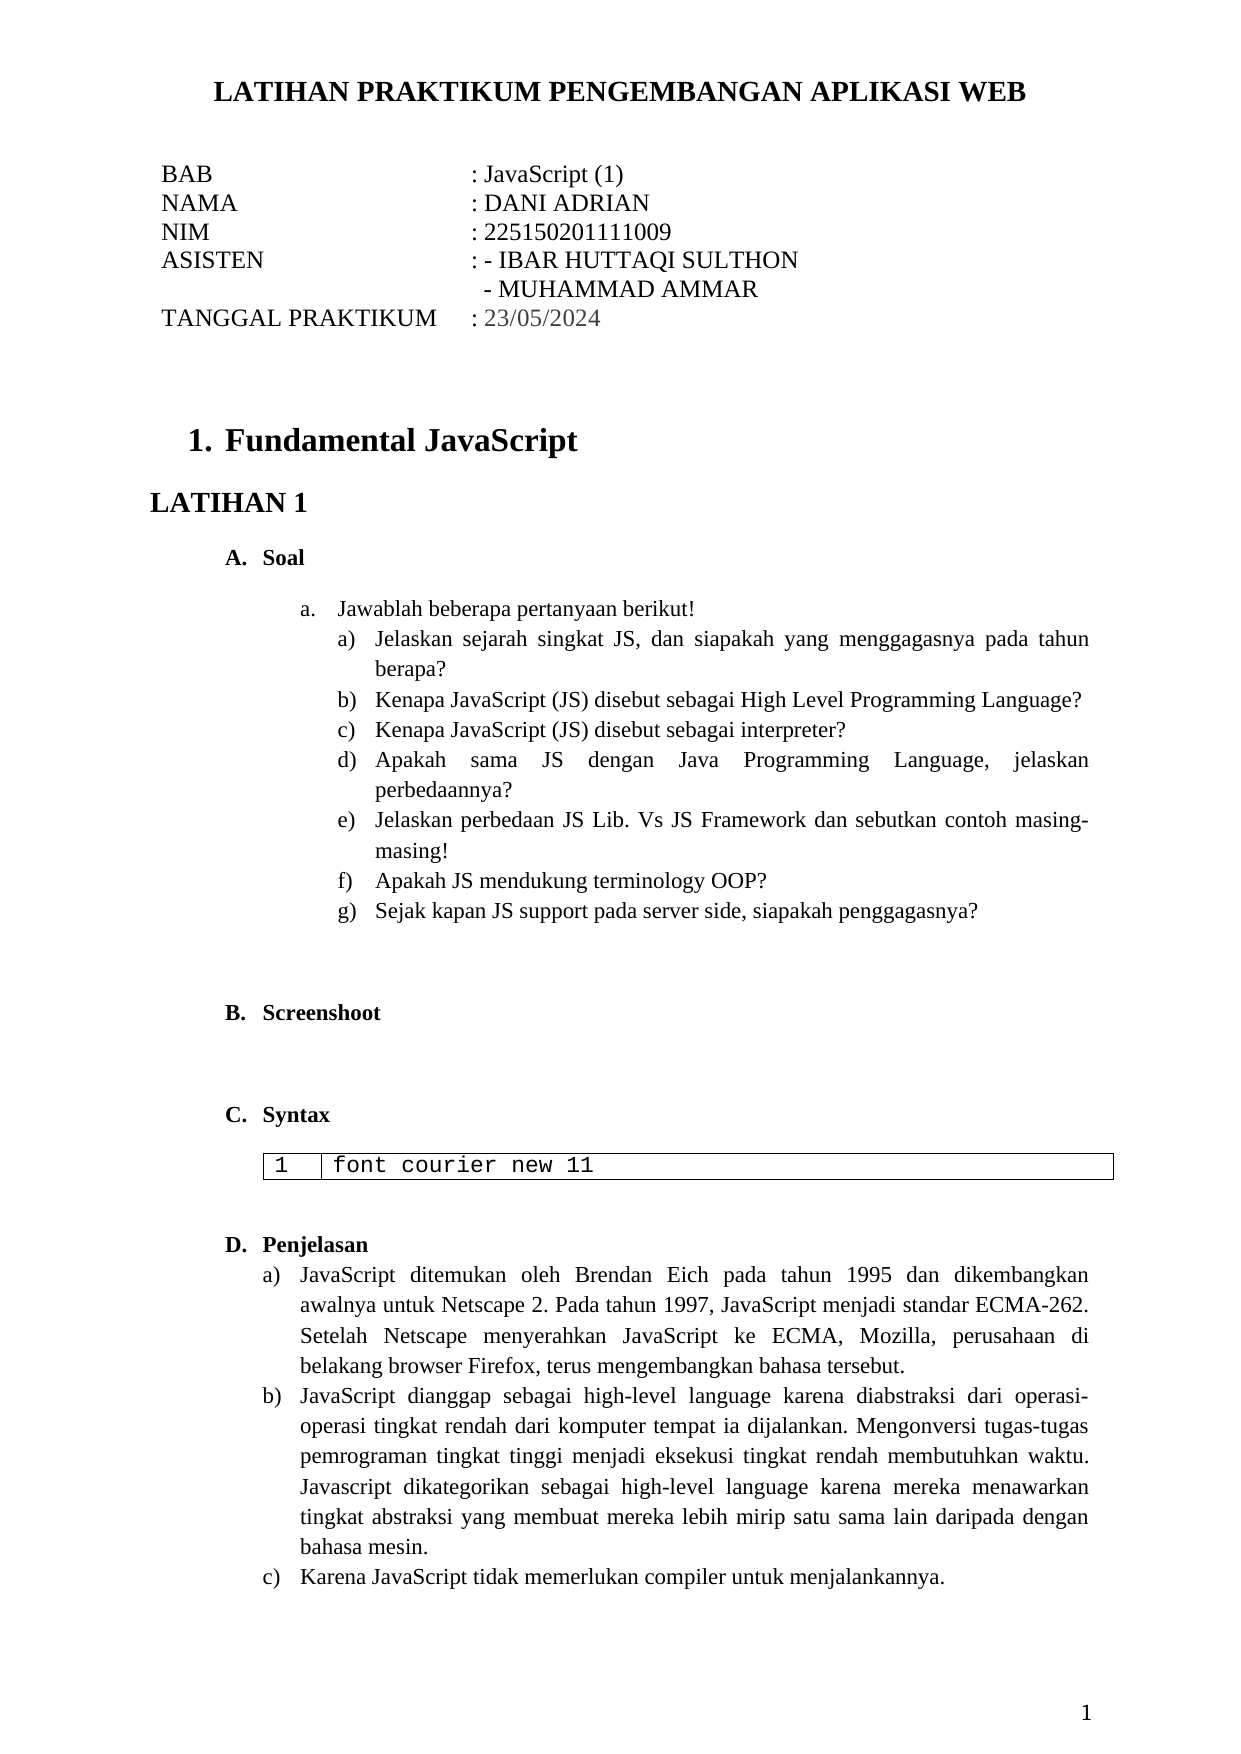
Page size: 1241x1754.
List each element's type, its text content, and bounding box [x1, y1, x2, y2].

list Apakah JS mendukung terminology OOP? [337, 867, 1090, 893]
list Karena JavaScript tidak memerlukan compiler untuk menjalankannya. [262, 1563, 1090, 1590]
table_header font courier new 11 [322, 1154, 1113, 1179]
subtitle Fundamental JavaScript [187, 420, 1090, 458]
list Apakah sama JS dengan Java Programming Language, jelaskan perbedaannya? [337, 746, 1090, 803]
list Jelaskan sejarah singkat JS, dan siapakah yang menggagasnya pada tahun berapa? [337, 625, 1090, 682]
table_header 1 [264, 1154, 321, 1179]
text LATIHAN 1 [150, 485, 1090, 518]
list Penjelasan [225, 1231, 1090, 1257]
list Screenshoot [225, 999, 1090, 1026]
list Jawablah beberapa pertanyaan berikut! [300, 595, 1090, 621]
list JavaScript dianggap sebagai high-level language karena diabstraksi dari operasi-operasi tingkat rendah dari komputer tempat ia dijalankan. Mengonversi tugas-tugas pemrograman tingkat tinggi menjadi eksekusi tingkat rendah membutuhkan waktu. Javascript dikategorikan sebagai high-level language karena mereka menawarkan tingkat abstraksi yang membuat mereka lebih mirip satu sama lain daripada dengan bahasa mesin. [262, 1382, 1090, 1559]
list JavaScript ditemukan oleh Brendan Eich pada tahun 1995 dan dikembangkan awalnya untuk Netscape 2. Pada tahun 1997, JavaScript menjadi standar ECMA-262. Setelah Netscape menyerahkan JavaScript ke ECMA, Mozilla, perusahaan di belakang browser Firefox, terus mengembangkan bahasa tersebut. [262, 1261, 1090, 1378]
list Syntax [225, 1101, 1090, 1128]
list Sejak kapan JS support pada server side, siapakah penggagasnya? [337, 897, 1090, 923]
list Kenapa JavaScript (JS) disebut sebagai High Level Programming Language? [337, 686, 1090, 712]
list Soal [225, 544, 1090, 570]
list Kenapa JavaScript (JS) disebut sebagai interpreter? [337, 716, 1090, 742]
list Jelaskan perbedaan JS Lib. Vs JS Framework dan sebutkan contoh masing-masing! [337, 807, 1090, 863]
